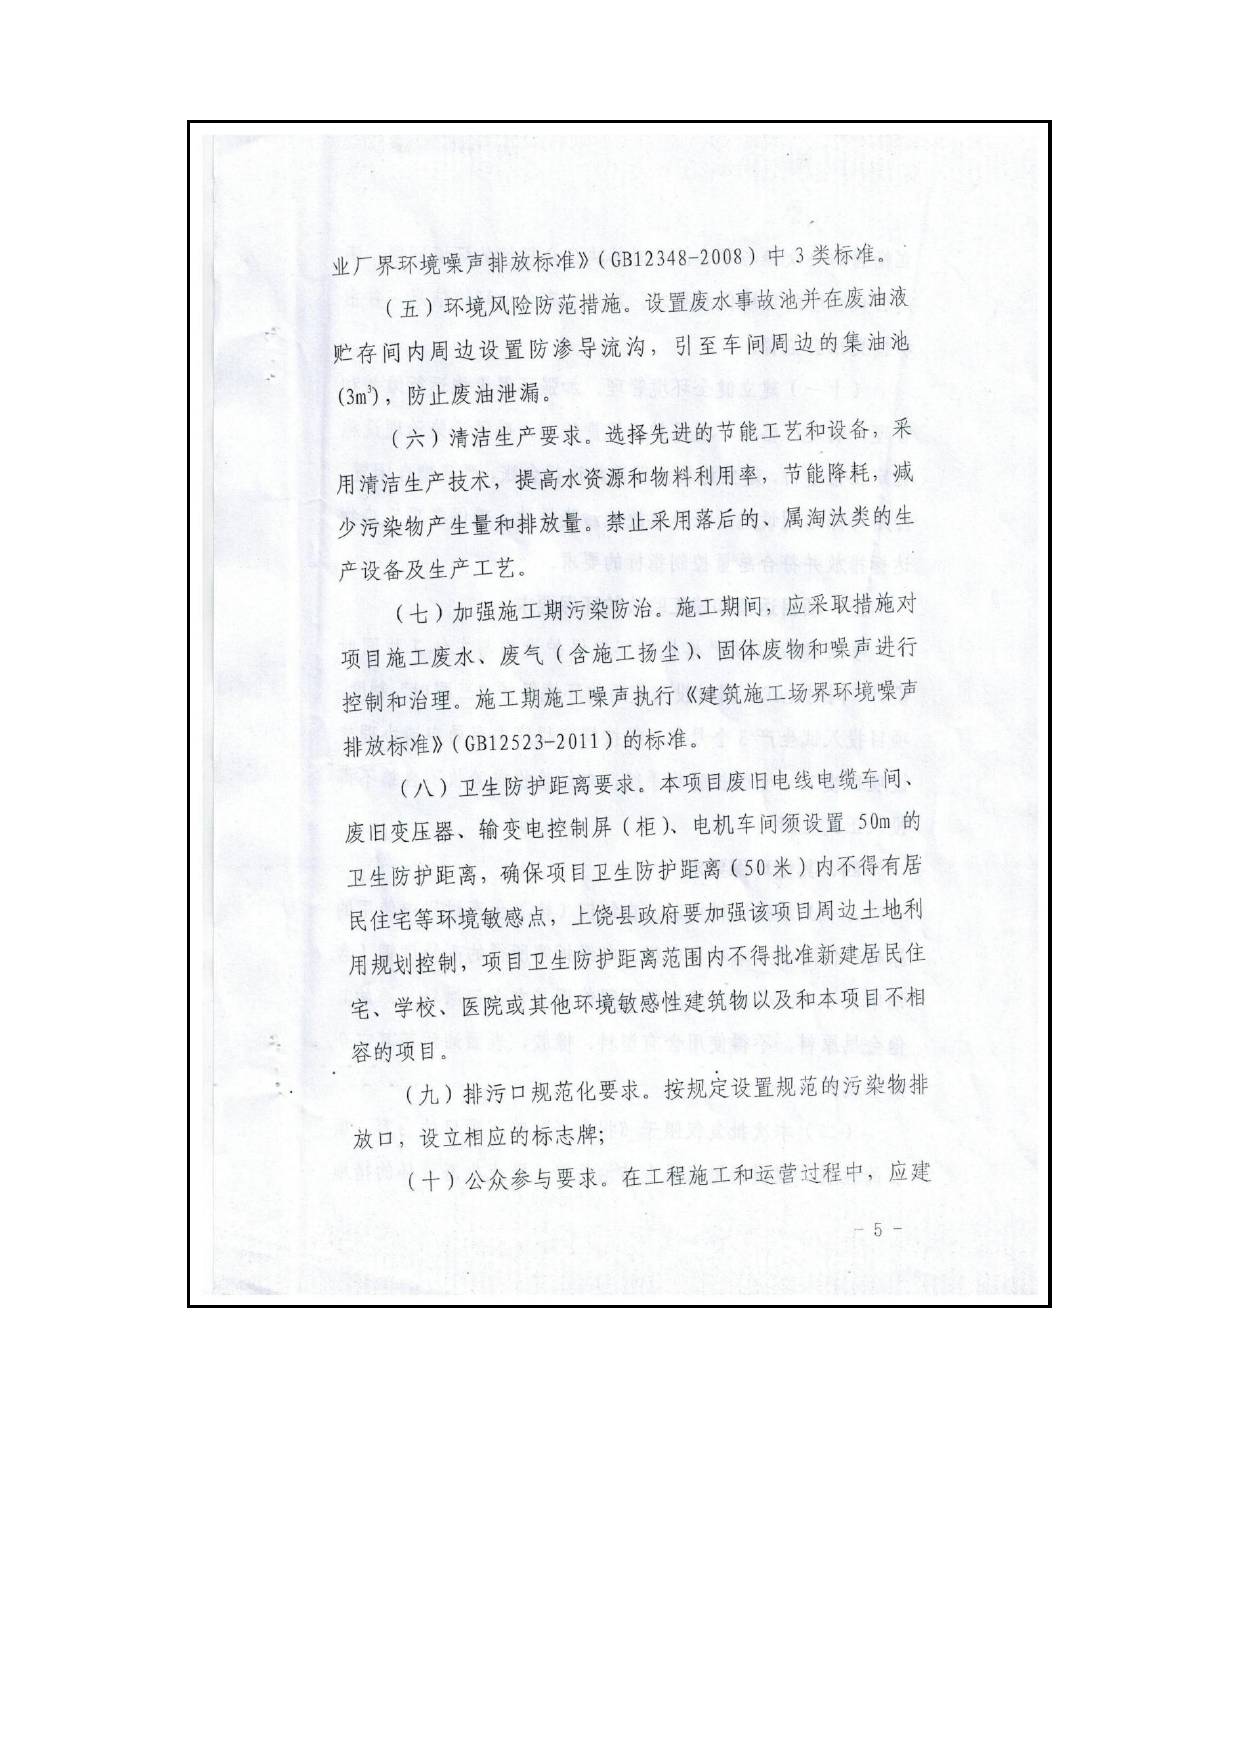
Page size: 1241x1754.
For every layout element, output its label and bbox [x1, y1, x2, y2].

picture [190, 123, 1048, 1305]
